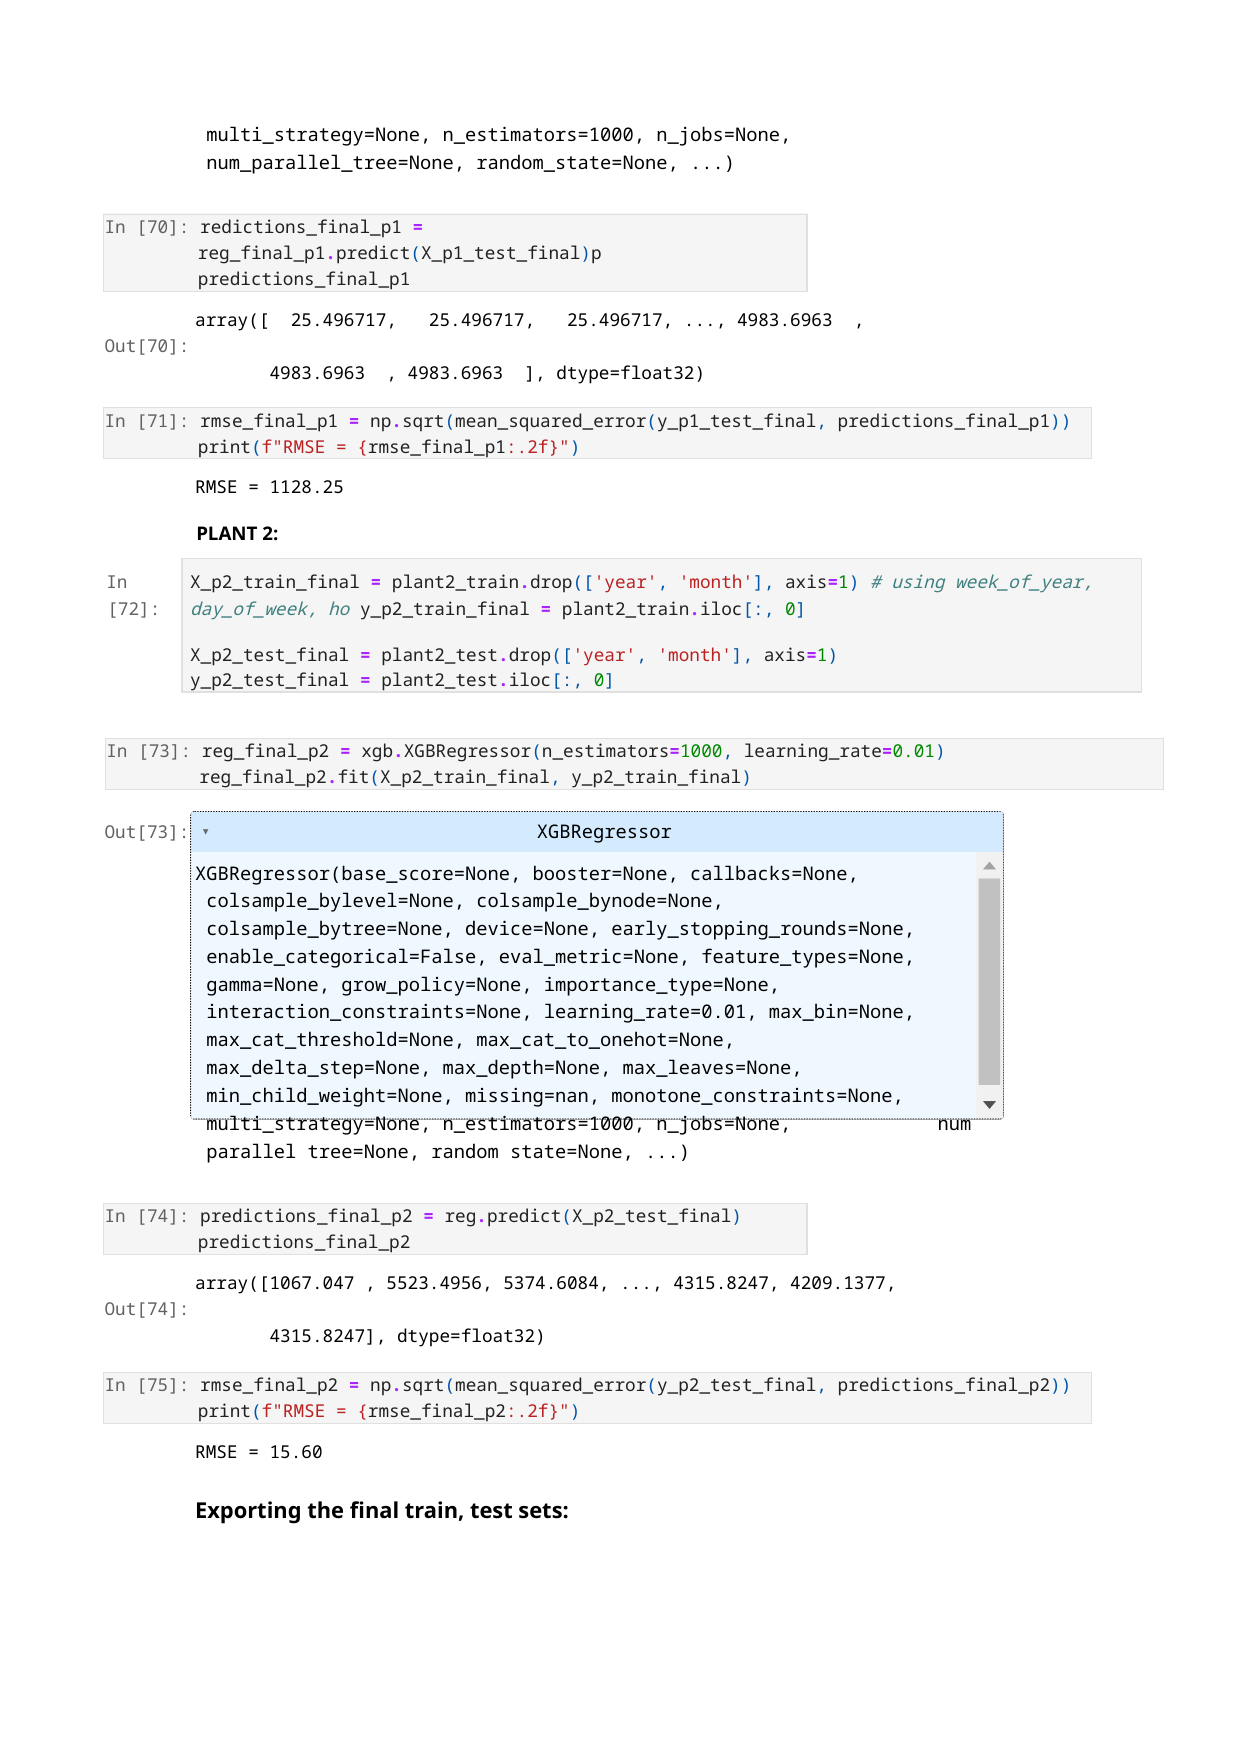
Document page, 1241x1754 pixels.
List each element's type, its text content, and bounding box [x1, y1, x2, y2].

text RMSE = 15.60 [195, 1440, 994, 1464]
text Out[73]: ▾ XGBRegressor [104, 818, 1163, 844]
text array([1067.047 , 5523.4956, 5374.6084, ..., 4315.8247, 4209.1377, [195, 1271, 994, 1295]
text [195, 122, 974, 175]
text Out[74]: [104, 1297, 1150, 1321]
text In [74]: predictions_final_p2 = reg.predict(X_p2_test_final) predictions_final_p2 [104, 1204, 806, 1254]
picture [189, 844, 1004, 1120]
text In [72]: [106, 570, 181, 621]
table_header X_p2_train_final = plant2_train.drop(['year', 'month'], axis=1) # using week_of_year, day_of_week, ho y_p2_train_final = plant2_train.iloc[:, 0] X_p2_test_final = plant2_test.drop(['year', 'month'], axis=1) y_p2_test_final = plant2_test.iloc[:, 0] [183, 559, 1141, 691]
picture [189, 810, 1004, 818]
text Exporting the final train, test sets: [195, 1495, 1163, 1525]
text In [71]: rmse_final_p1 = np.sqrt(mean_squared_error(y_p1_test_final, predictions_final_p1)) print(f"RMSE = {rmse_final_p1:.2f}") [104, 408, 1091, 458]
text Out[70]: [104, 333, 1150, 358]
text 4983.6963 , 4983.6963 ], dtype=float32) [195, 360, 994, 384]
text In [73]: reg_final_p2 = xgb.XGBRegressor(n_estimators=1000, learning_rate=0.01) reg_final_p2.fit(X_p2_train_final, y_p2_train_final) [106, 739, 1163, 789]
text In [70]: redictions_final_p1 = reg_final_p1.predict(X_p1_test_final)p predictions_final_p1 [104, 215, 806, 291]
text array([ 25.496717, 25.496717, 25.496717, ..., 4983.6963 , [195, 307, 994, 331]
text RMSE = 1128.25 PLANT 2: [195, 475, 387, 545]
text 4315.8247], dtype=float32) [195, 1324, 994, 1348]
text In [75]: rmse_final_p2 = np.sqrt(mean_squared_error(y_p2_test_final, predictions_final_p2)) print(f"RMSE = {rmse_final_p2:.2f}") [104, 1373, 1091, 1423]
